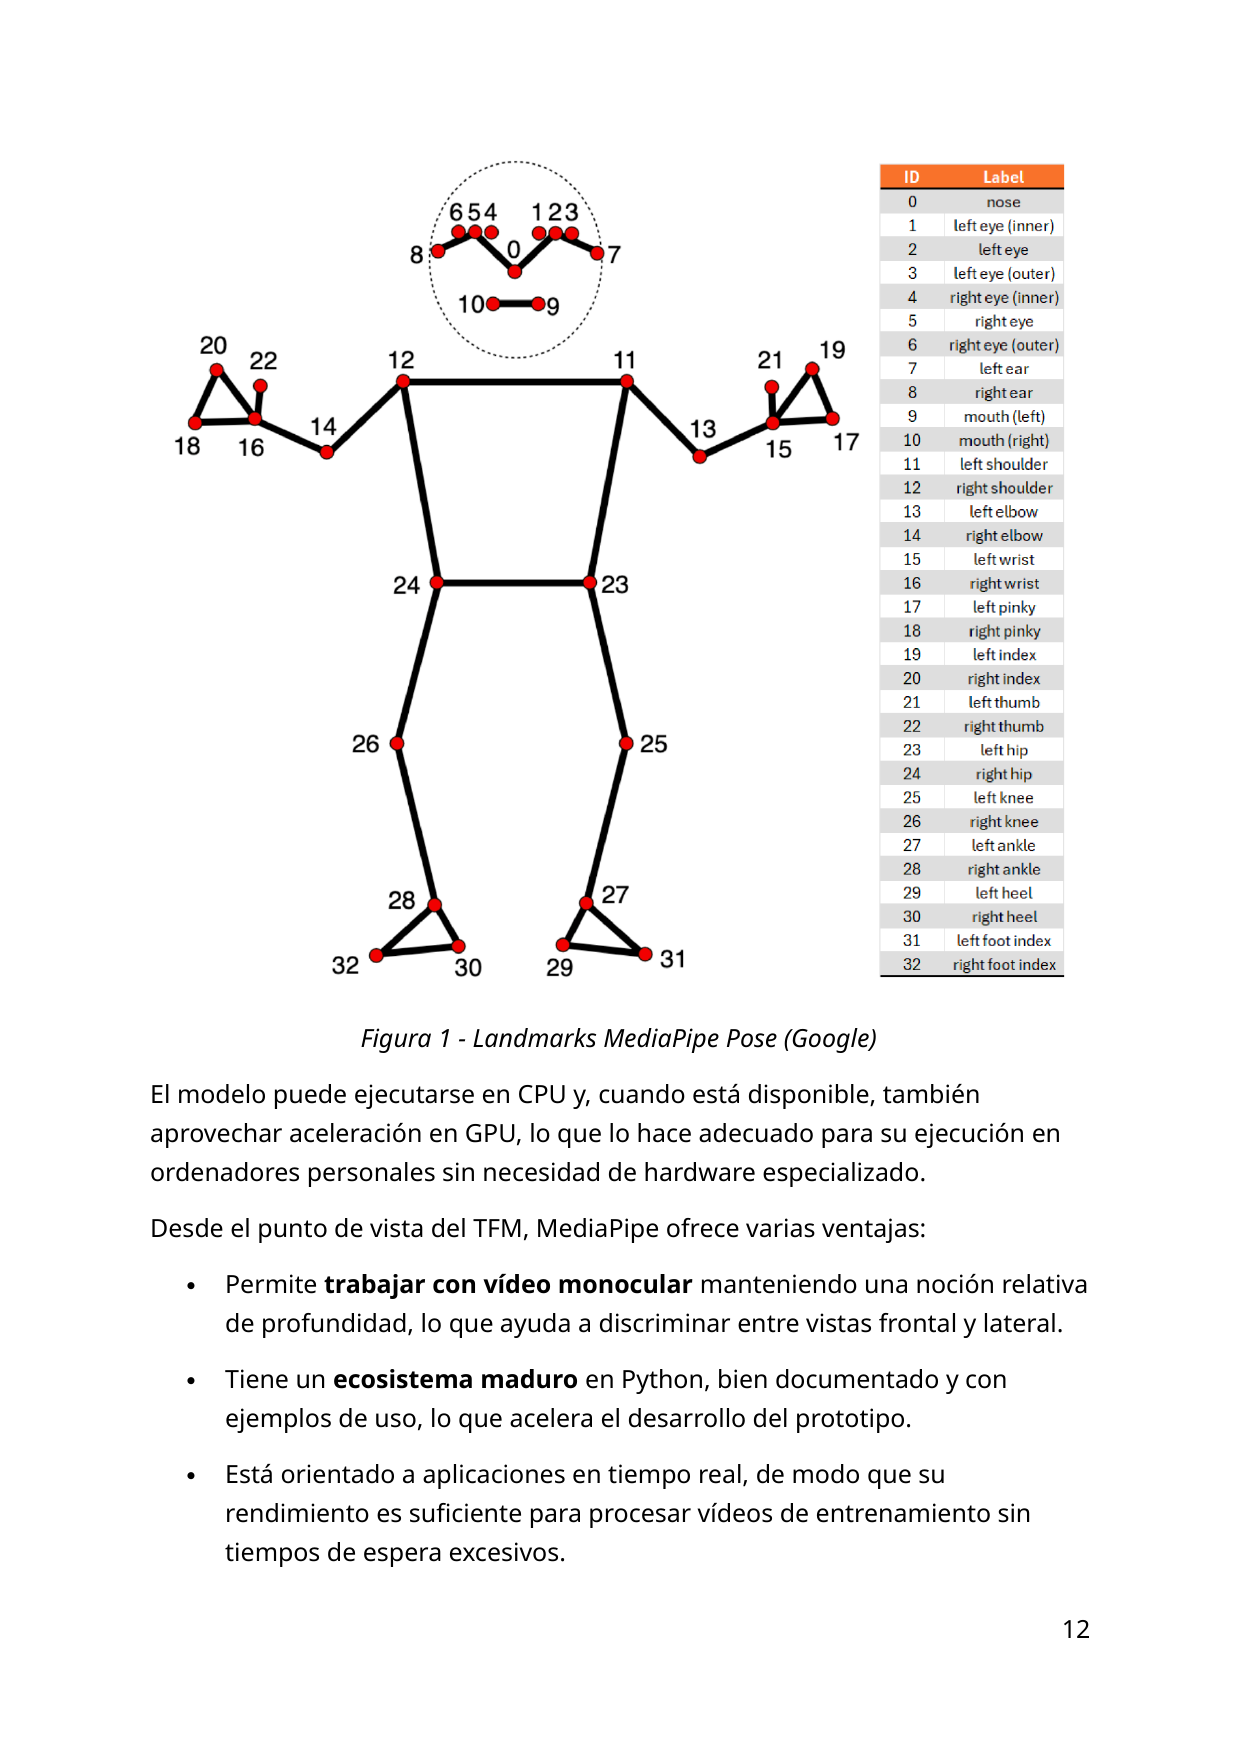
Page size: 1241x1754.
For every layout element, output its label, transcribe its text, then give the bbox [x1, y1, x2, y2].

text Figura 1 - Landmarks MediaPipe Pose (Google) [150, 1021, 1090, 1055]
list Está orientado a aplicaciones en tiempo real, de modo que su rendimiento es suficiente para procesar vídeos de entrenamiento sin tiempos de espera excesivos. [187, 1456, 1090, 1569]
list Permite trabajar con vídeo monocular manteniendo una noción relativa de profundidad, lo que ayuda a discriminar entre vistas frontal y lateral. [187, 1266, 1090, 1340]
list Tiene un ecosistema maduro en Python, bien documentado y con ejemplos de uso, lo que acelera el desarrollo del prototipo. [187, 1361, 1090, 1435]
text El modelo puede ejecutarse en CPU y, cuando está disponible, también aprovechar aceleración en GPU, lo que lo hace adecuado para su ejecución en ordenadores personales sin necesidad de hardware especializado. [150, 1076, 1090, 1189]
picture [163, 150, 1077, 999]
text Desde el punto de vista del TFM, MediaPipe ofrece varias ventajas: [150, 1211, 1090, 1245]
